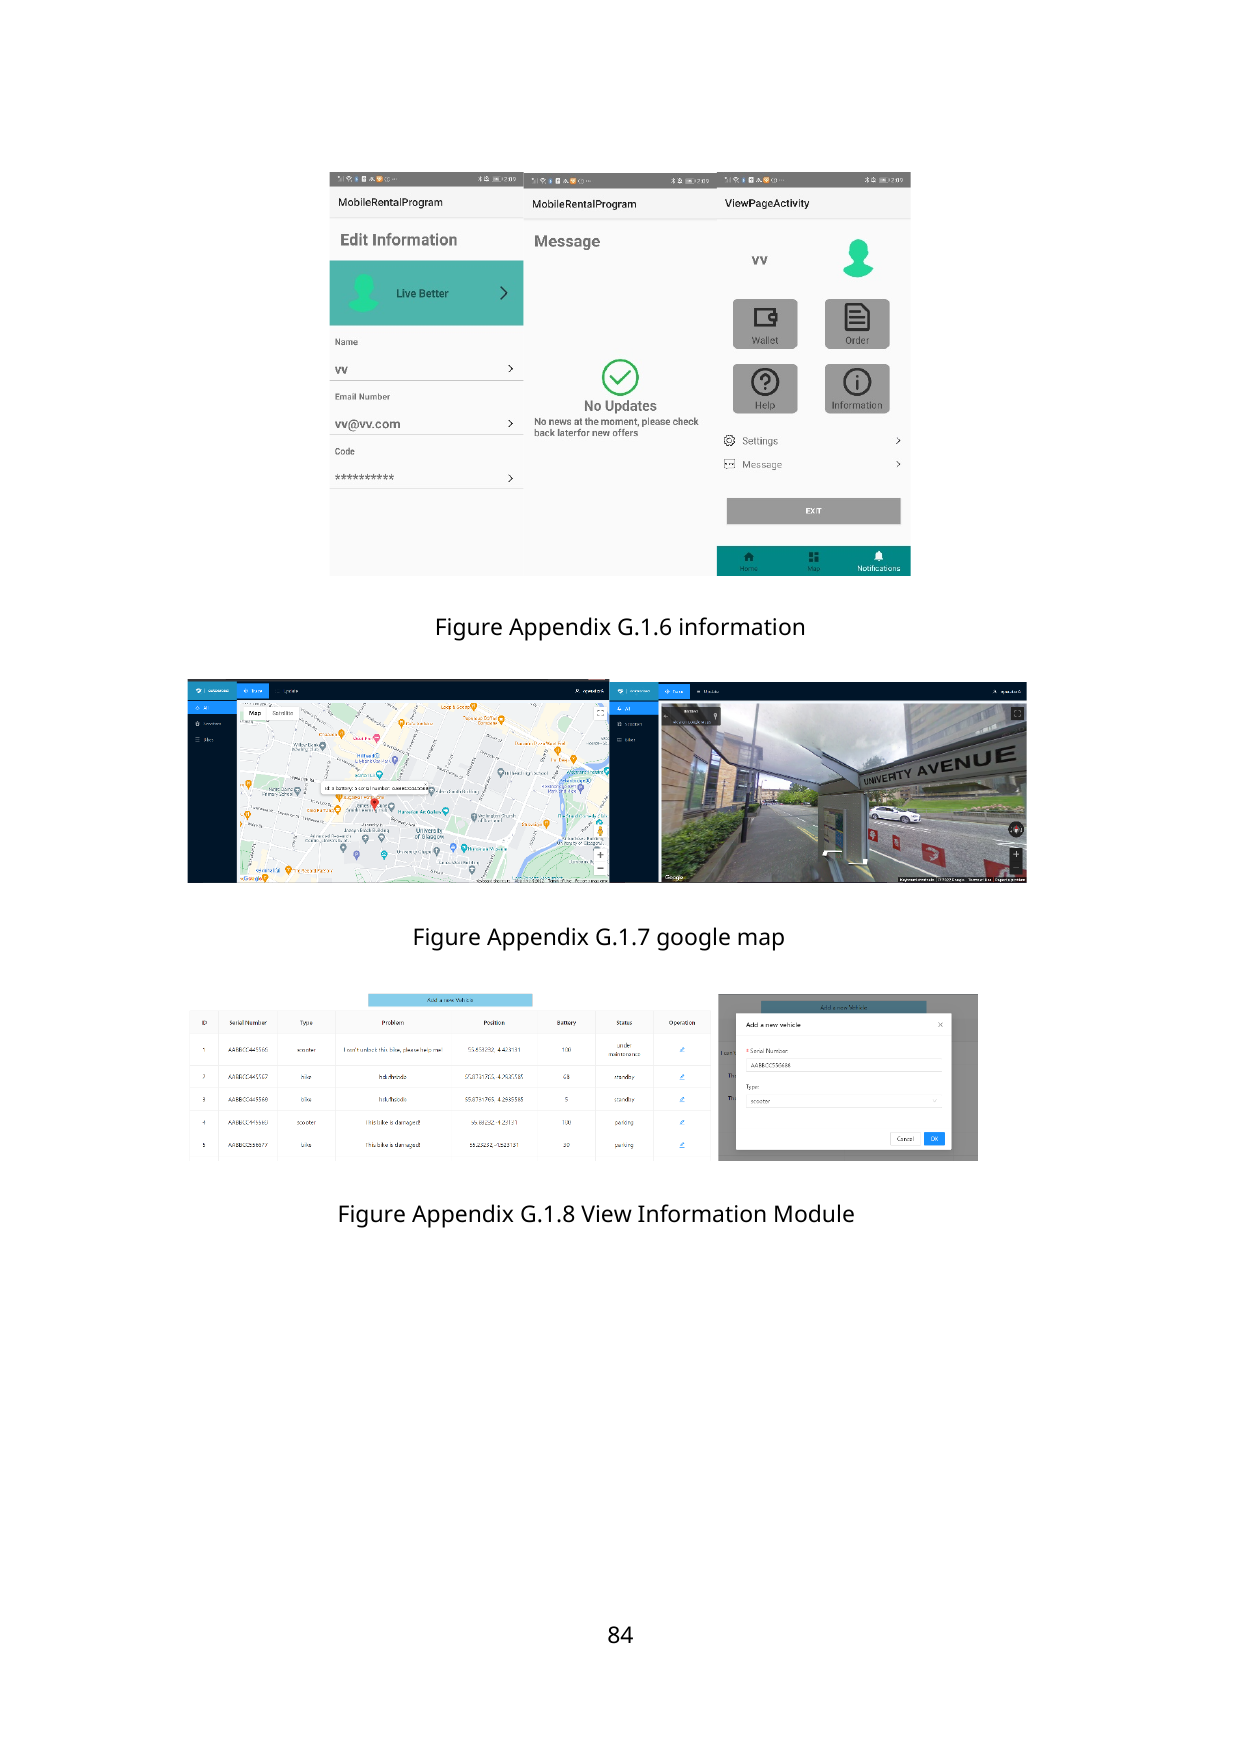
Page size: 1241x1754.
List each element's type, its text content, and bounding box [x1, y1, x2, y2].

picture [329, 172, 911, 576]
text Figure Appendix G.1.6 information [187, 610, 1053, 642]
picture [187, 679, 1027, 883]
picture [187, 989, 713, 1161]
picture [718, 994, 978, 1161]
text Figure Appendix G.1.7 google map [337, 920, 1053, 952]
text Figure Appendix G.1.8 View Information Module [262, 1197, 1053, 1230]
